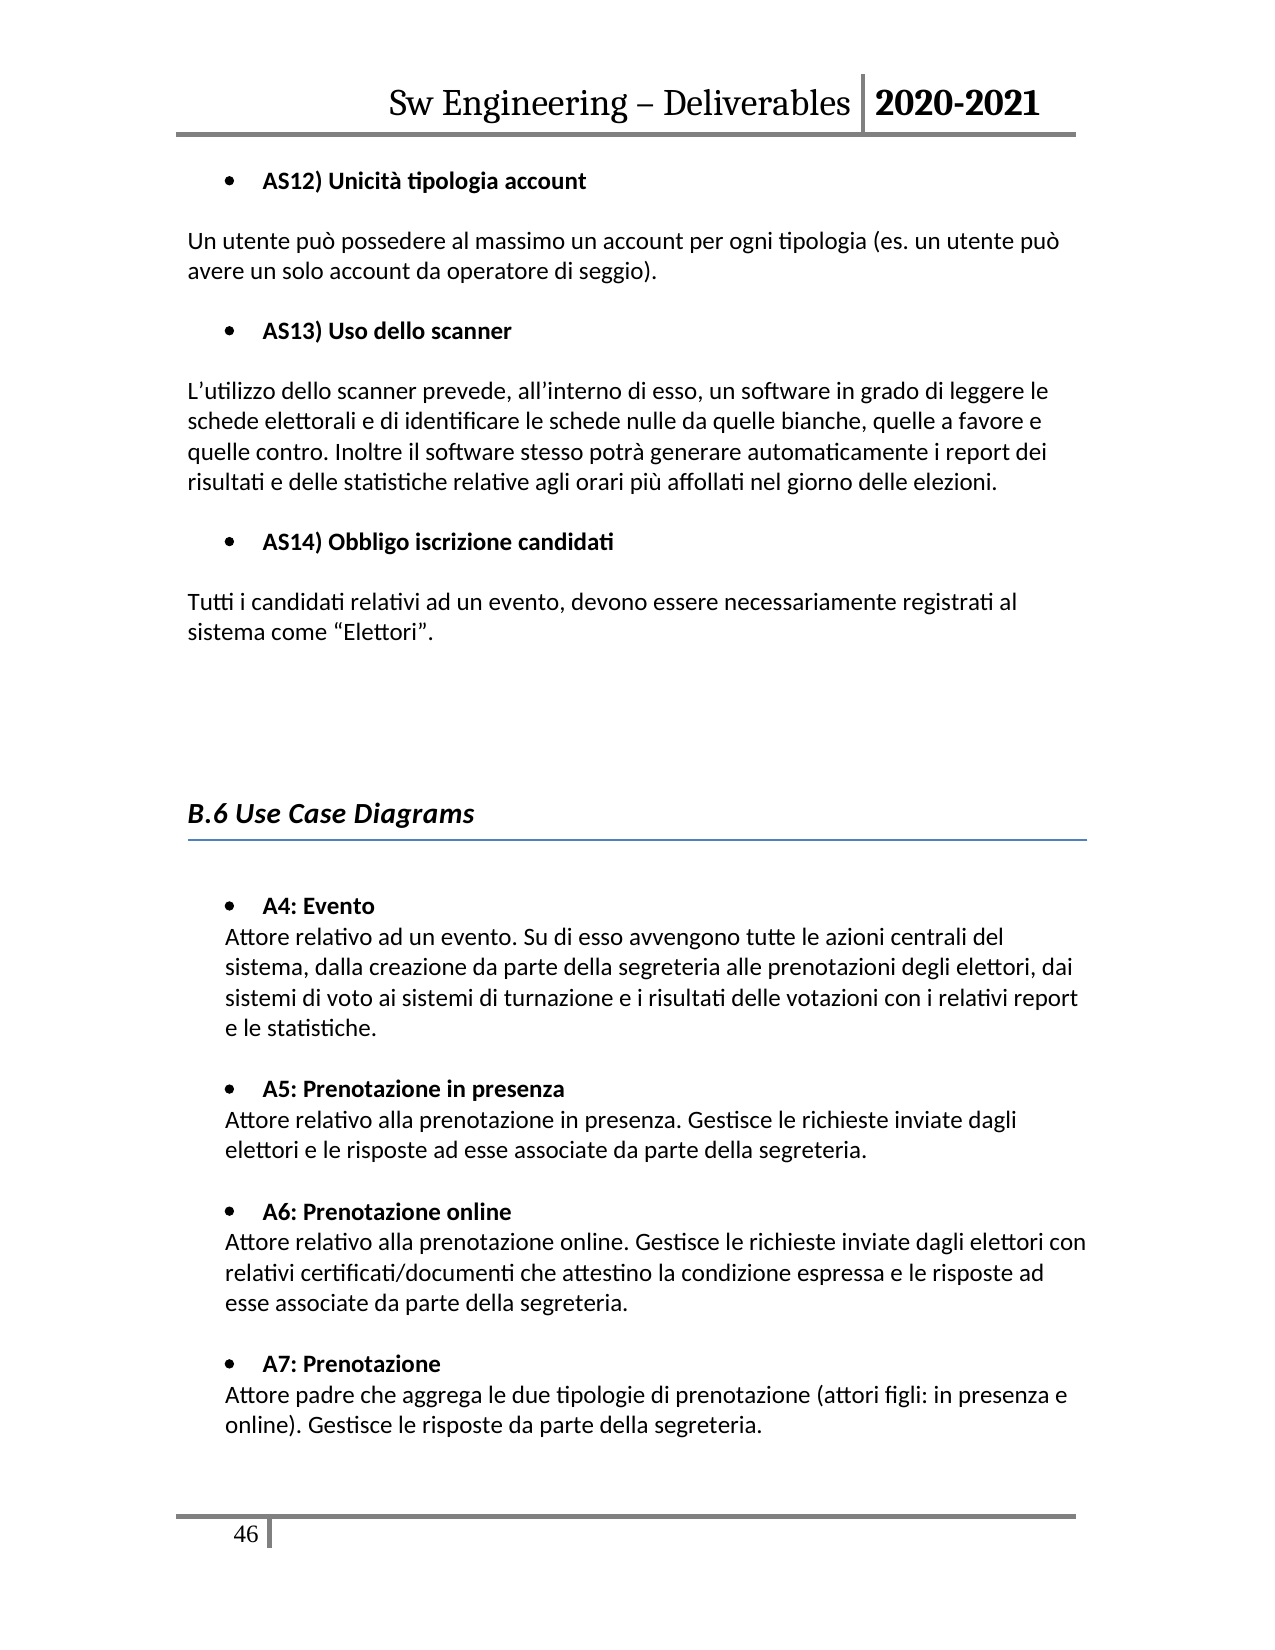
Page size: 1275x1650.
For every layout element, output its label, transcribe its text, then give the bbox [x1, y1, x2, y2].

list A5: Prenotazione in presenza [225, 1074, 1087, 1104]
text Attore relativo alla prenotazione online. Gestisce le richieste inviate dagli elettori con relativi certificati/documenti che attestino la condizione espressa e le risposte ad esse associate da parte della segreteria. [225, 1226, 1087, 1318]
text Attore relativo ad un evento. Su di esso avvengono tutte le azioni centrali del sistema, dalla creazione da parte della segreteria alle prenotazioni degli elettori, dai sistemi di voto ai sistemi di turnazione e i risultati delle votazioni con i relativi report e le statistiche. [225, 921, 1087, 1043]
list AS13) Uso dello scanner [225, 315, 1087, 346]
text Tutti i candidati relativi ad un evento, devono essere necessariamente registrati al sistema come “Elettori”. [187, 586, 1087, 647]
title B.6 Use Case Diagrams [187, 795, 1087, 841]
list AS14) Obbligo iscrizione candidati [225, 526, 1087, 557]
text Attore relativo alla prenotazione in presenza. Gestisce le richieste inviate dagli elettori e le risposte ad esse associate da parte della segreteria. [225, 1104, 1087, 1165]
text Attore padre che aggrega le due tipologie di prenotazione (attori figli: in presenza e online). Gestisce le risposte da parte della segreteria. [225, 1379, 1087, 1440]
text L’utilizzo dello scanner prevede, all’interno di esso, un software in grado di leggere le schede elettorali e di identificare le schede nulle da quelle bianche, quelle a favore e quelle contro. Inoltre il software stesso potrà generare automaticamente i report dei risultati e delle statistiche relative agli orari più affollati nel giorno delle elezioni. [187, 375, 1087, 497]
list AS12) Unicità tipologia account [225, 165, 1087, 196]
list A4: Evento [225, 891, 1087, 921]
list A7: Prenotazione [225, 1348, 1087, 1379]
text Un utente può possedere al massimo un account per ogni tipologia (es. un utente può avere un solo account da operatore di seggio). [187, 225, 1087, 286]
list A6: Prenotazione online [225, 1196, 1087, 1226]
